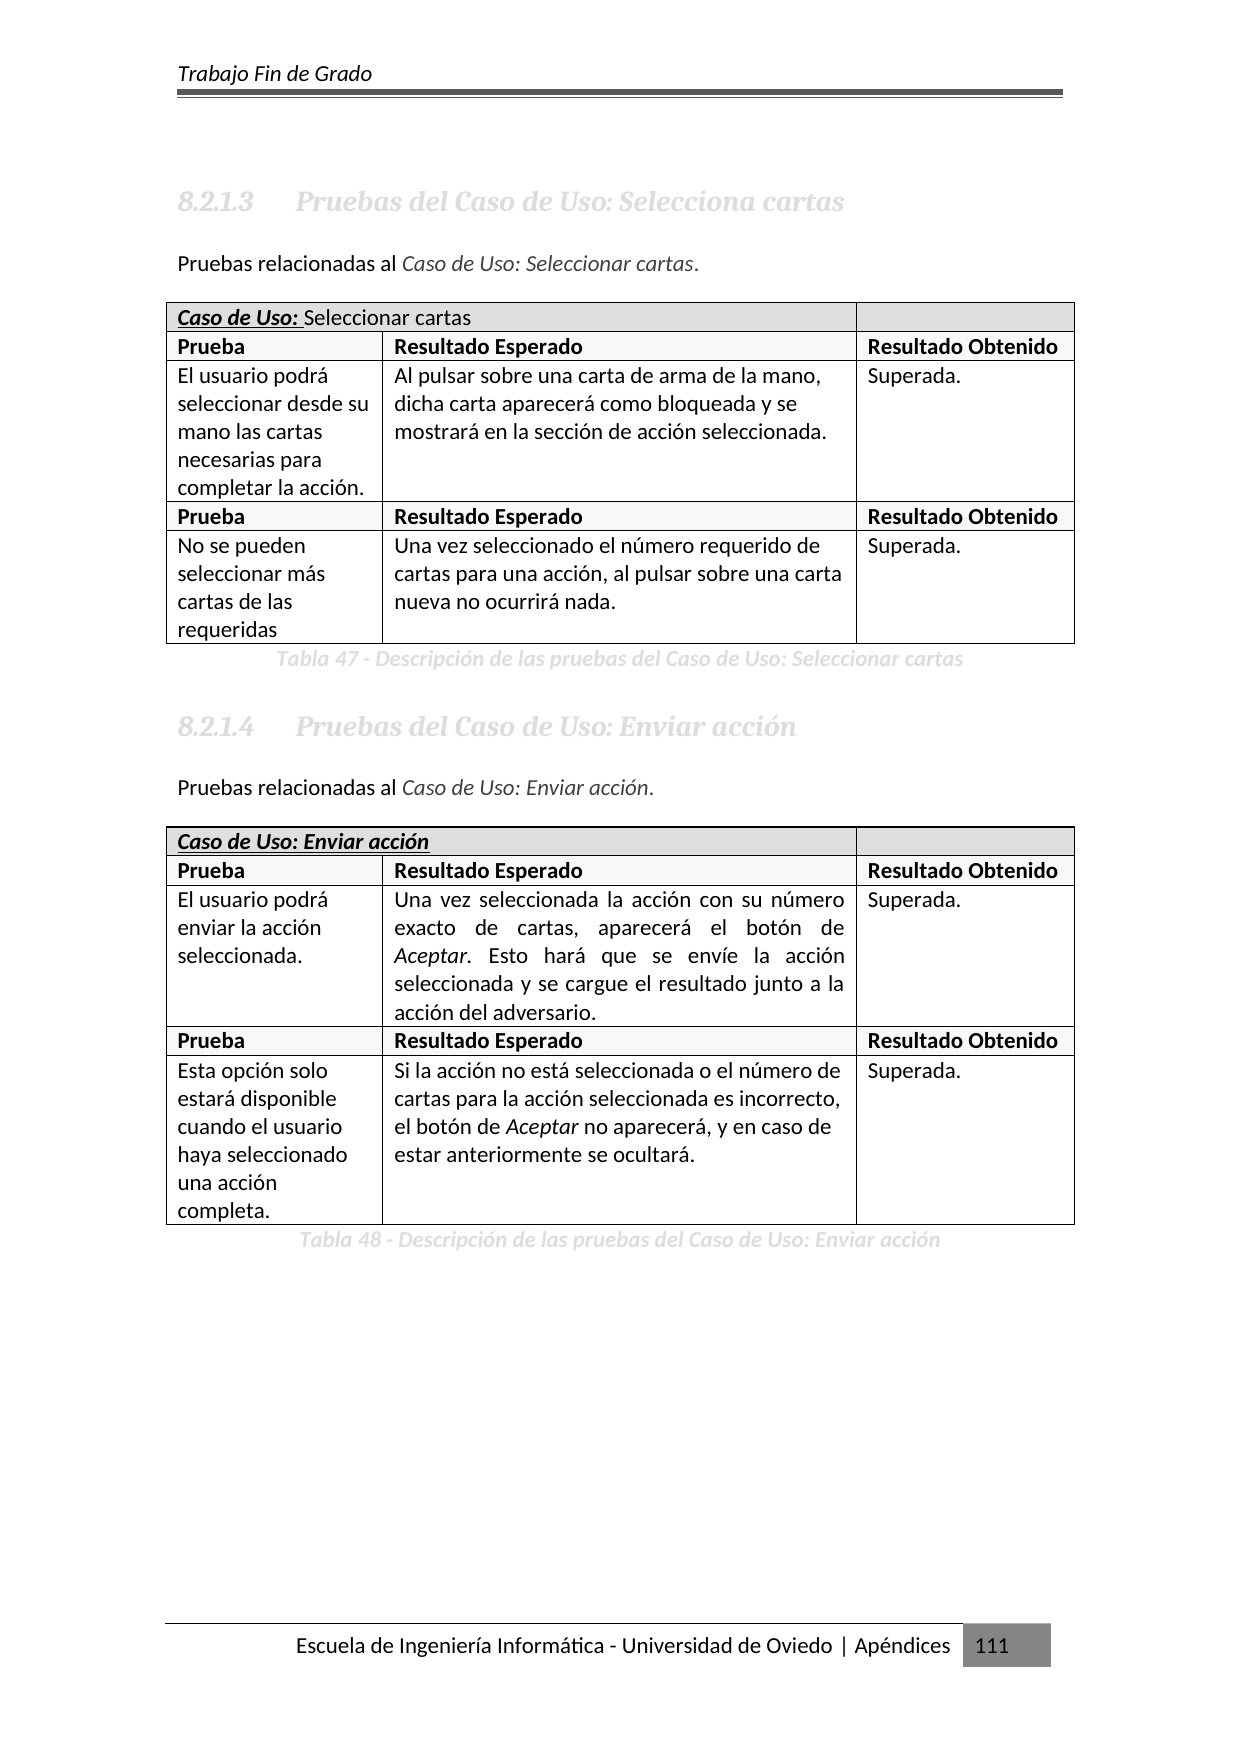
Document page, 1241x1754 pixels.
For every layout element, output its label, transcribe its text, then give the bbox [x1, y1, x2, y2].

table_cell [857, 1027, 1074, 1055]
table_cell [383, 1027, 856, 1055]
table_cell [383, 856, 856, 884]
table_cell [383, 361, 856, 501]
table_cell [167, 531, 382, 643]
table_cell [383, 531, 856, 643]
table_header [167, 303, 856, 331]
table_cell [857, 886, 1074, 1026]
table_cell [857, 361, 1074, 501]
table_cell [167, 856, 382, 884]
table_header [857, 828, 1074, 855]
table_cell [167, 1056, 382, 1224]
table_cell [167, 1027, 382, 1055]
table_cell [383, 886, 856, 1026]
text Pruebas relacionadas al Caso de Uso: Enviar acción. [177, 773, 1063, 801]
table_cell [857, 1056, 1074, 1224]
subtitle Pruebas del Caso de Uso: Enviar acción [177, 710, 1063, 743]
text Pruebas relacionadas al Caso de Uso: Seleccionar cartas. [177, 249, 1063, 277]
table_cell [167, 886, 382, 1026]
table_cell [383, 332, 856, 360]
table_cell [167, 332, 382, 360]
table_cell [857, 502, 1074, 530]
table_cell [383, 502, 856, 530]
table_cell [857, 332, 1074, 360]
subtitle Pruebas del Caso de Uso: Selecciona cartas [177, 185, 1063, 219]
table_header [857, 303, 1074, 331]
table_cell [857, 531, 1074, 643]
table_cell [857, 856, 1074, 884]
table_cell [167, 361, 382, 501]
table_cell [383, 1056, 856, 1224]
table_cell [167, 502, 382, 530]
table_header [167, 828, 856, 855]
